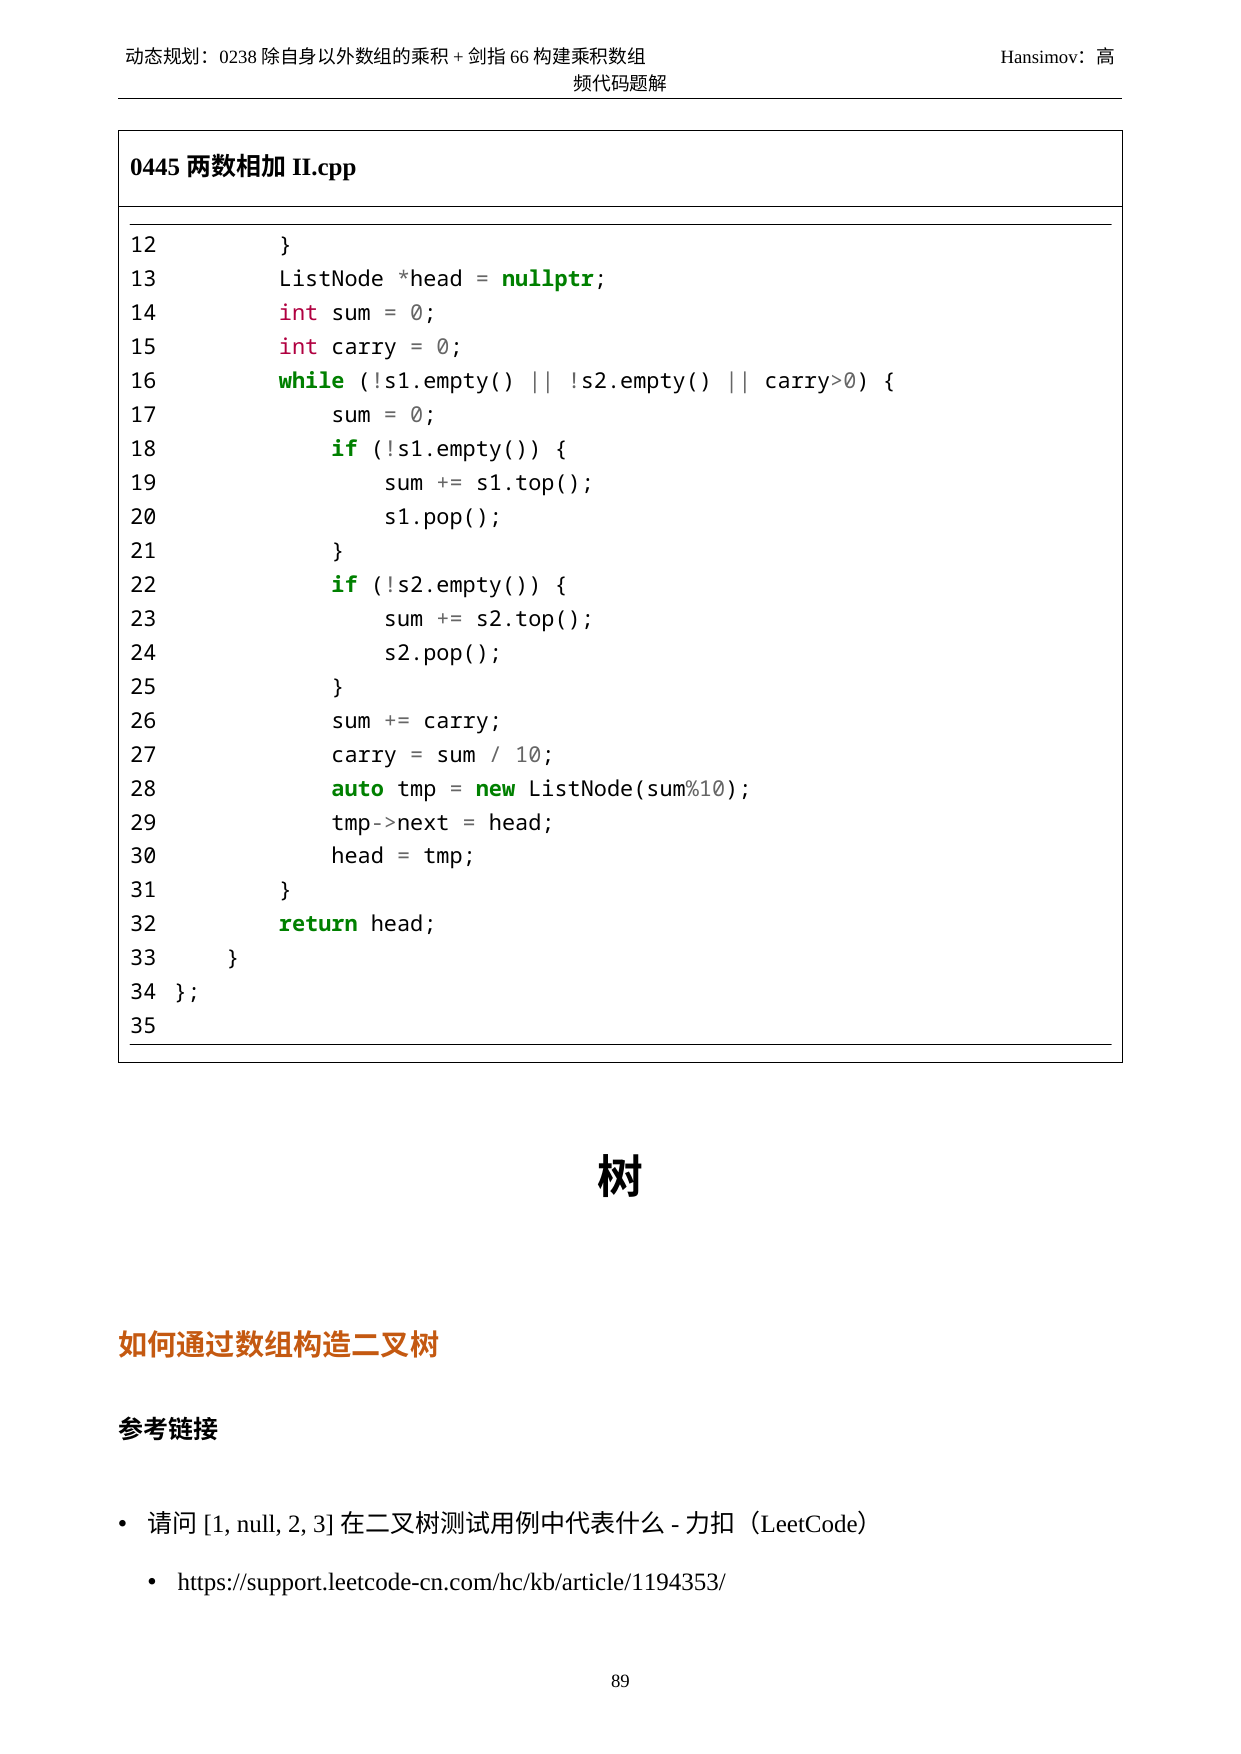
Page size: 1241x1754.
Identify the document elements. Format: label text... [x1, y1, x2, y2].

text 请问 [1, null, 2, 3] 在二叉树测试用例中代表什么 - 力扣（LeetCode） [118, 1487, 1122, 1555]
text https://support.leetcode-cn.com/hc/kb/article/1194353/ [148, 1564, 1122, 1598]
subtitle 树 [118, 1140, 1122, 1208]
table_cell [119, 207, 1122, 1062]
subtitle 如何通过数组构造二叉树 [118, 1308, 1097, 1376]
table_header 0445 两数相加 II.cpp [119, 131, 1122, 206]
subtitle 参考链接 [118, 1393, 1097, 1461]
